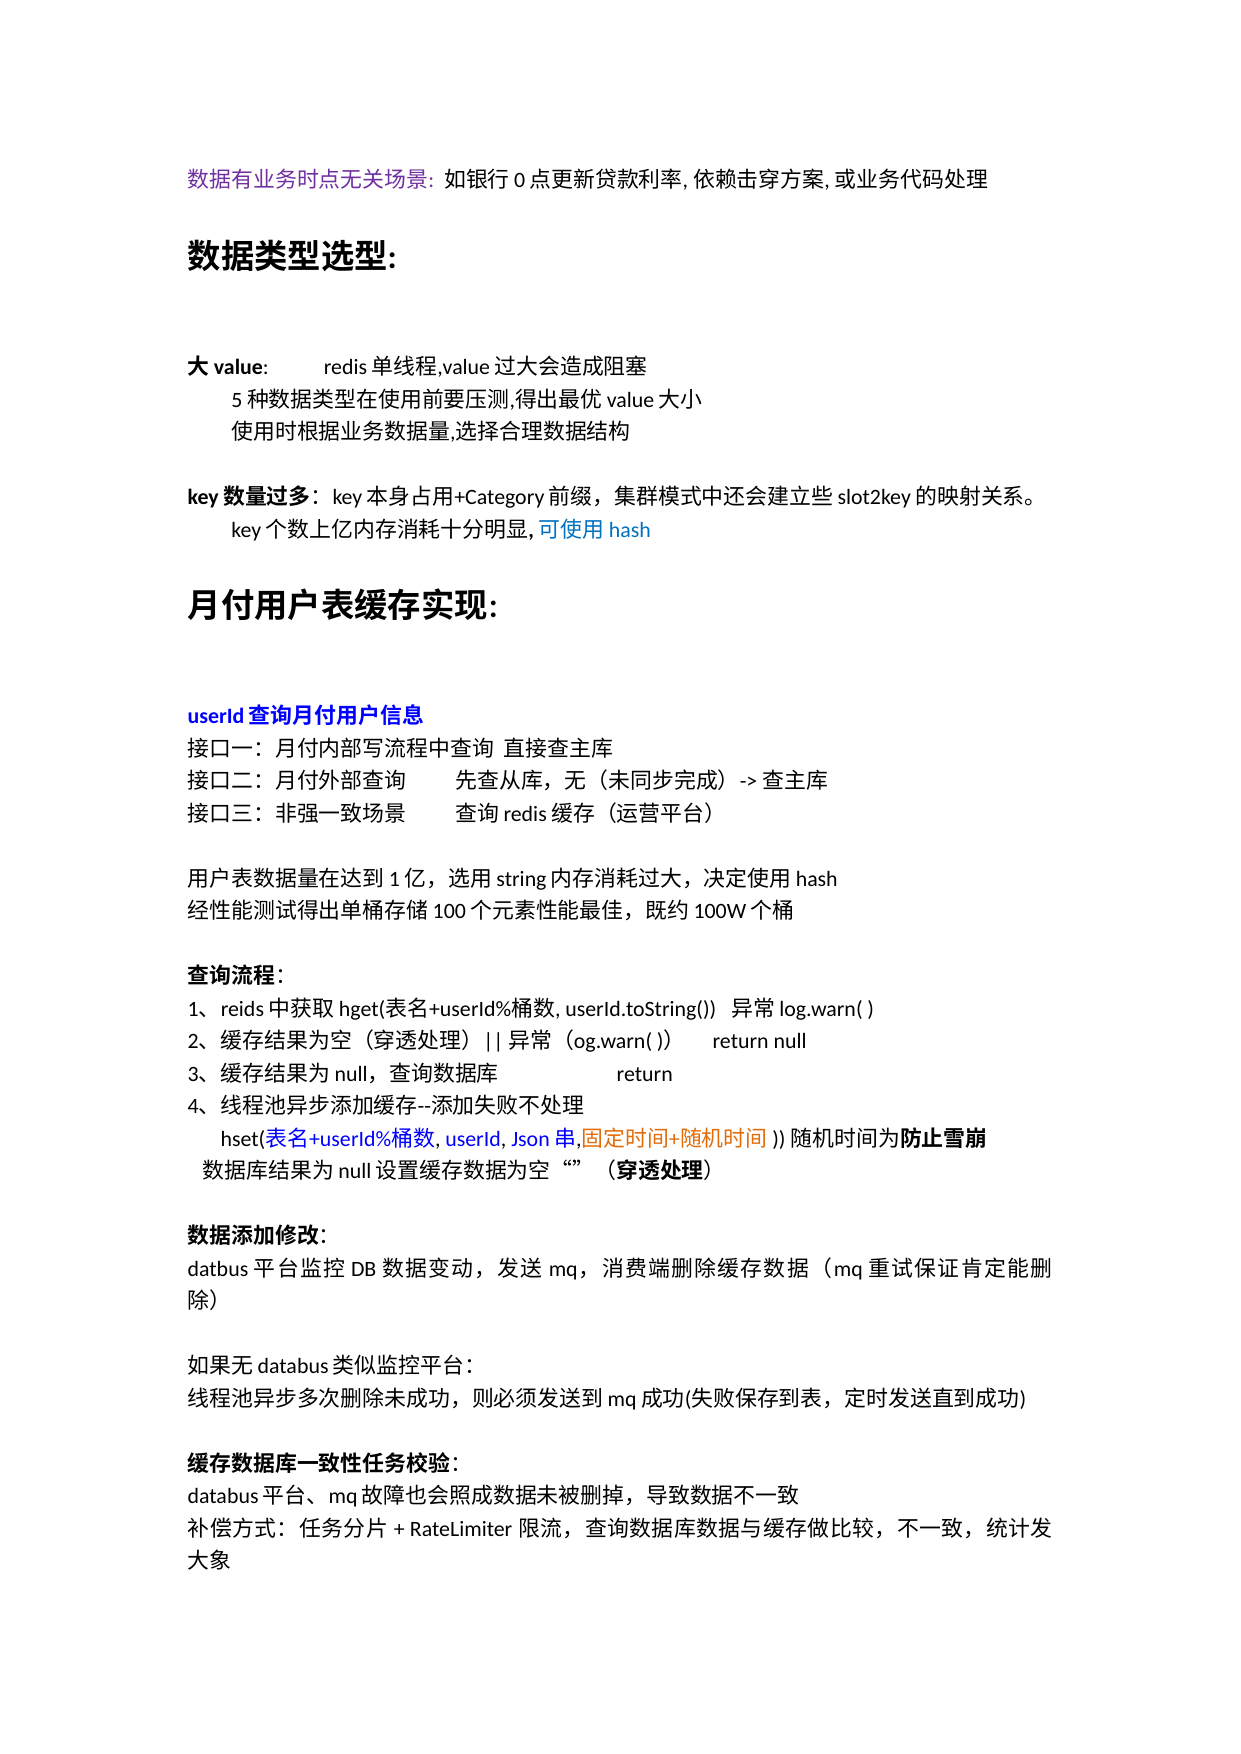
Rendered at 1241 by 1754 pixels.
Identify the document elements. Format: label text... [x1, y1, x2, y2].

text 如果无databus类似监控平台： [187, 1348, 1053, 1381]
text key个数上亿内存消耗十分明显, 可使用hash [187, 511, 1053, 544]
text databus平台、mq故障也会照成数据未被删掉，导致数据不一致 [187, 1478, 1053, 1511]
subtitle 月付用户表缓存实现： [187, 571, 1053, 636]
list reids中获取 hget(表名+userId%桶数, userId.toString()) 异常log.warn( ) [187, 991, 1053, 1023]
text 使用时根据业务数据量,选择合理数据结构 [187, 414, 1053, 446]
text 线程池异步多次删除未成功，则必须发送到mq成功(失败保存到表，定时发送直到成功) [187, 1381, 1053, 1413]
text datbus平台监控DB数据变动，发送mq，消费端删除缓存数据（mq重试保证肯定能删除） [187, 1251, 1053, 1316]
text 数据库结果为null设置缓存数据为空“”（穿透处理） [187, 1153, 1053, 1186]
subtitle 数据类型选型: [187, 222, 1053, 287]
text 接口三：非强一致场景 查询redis缓存（运营平台） [187, 796, 1053, 828]
text hset(表名+userId%桶数, userId, Json串,固定时间+随机时间 )) 随机时间为防止雪崩 [187, 1121, 1053, 1153]
text 大value: redis单线程,value过大会造成阻塞 [187, 349, 1053, 381]
text 接口一：月付内部写流程中查询 直接查主库 [187, 731, 1053, 763]
text 5种数据类型在使用前要压测,得出最优value大小 [187, 381, 1053, 414]
text 补偿方式：任务分片 + RateLimiter 限流，查询数据库数据与缓存做比较，不一致，统计发大象 [187, 1511, 1053, 1576]
text 经性能测试得出单桶存储100个元素性能最佳，既约100W个桶 [187, 893, 1053, 926]
text 数据有业务时点无关场景: 如银行0点更新贷款利率, 依赖击穿方案, 或业务代码处理 [187, 162, 1053, 194]
text 缓存数据库一致性任务校验： [187, 1446, 1053, 1478]
list 缓存结果为null，查询数据库 return [187, 1056, 1053, 1088]
text 数据添加修改： [187, 1218, 1053, 1251]
text 查询流程： [187, 958, 1053, 991]
list 线程池异步添加缓存--添加失败不处理 [187, 1088, 1053, 1121]
text 接口二：月付外部查询 先查从库，无（未同步完成）-> 查主库 [187, 763, 1053, 796]
text key数量过多：key本身占用+Category前缀，集群模式中还会建立些slot2key的映射关系。 [187, 479, 1053, 511]
list 缓存结果为空（穿透处理）|| 异常（og.warn( )） return null [187, 1023, 1053, 1056]
text userId查询月付用户信息 [187, 698, 1053, 731]
text 用户表数据量在达到1亿，选用string内存消耗过大，决定使用hash [187, 861, 1053, 893]
